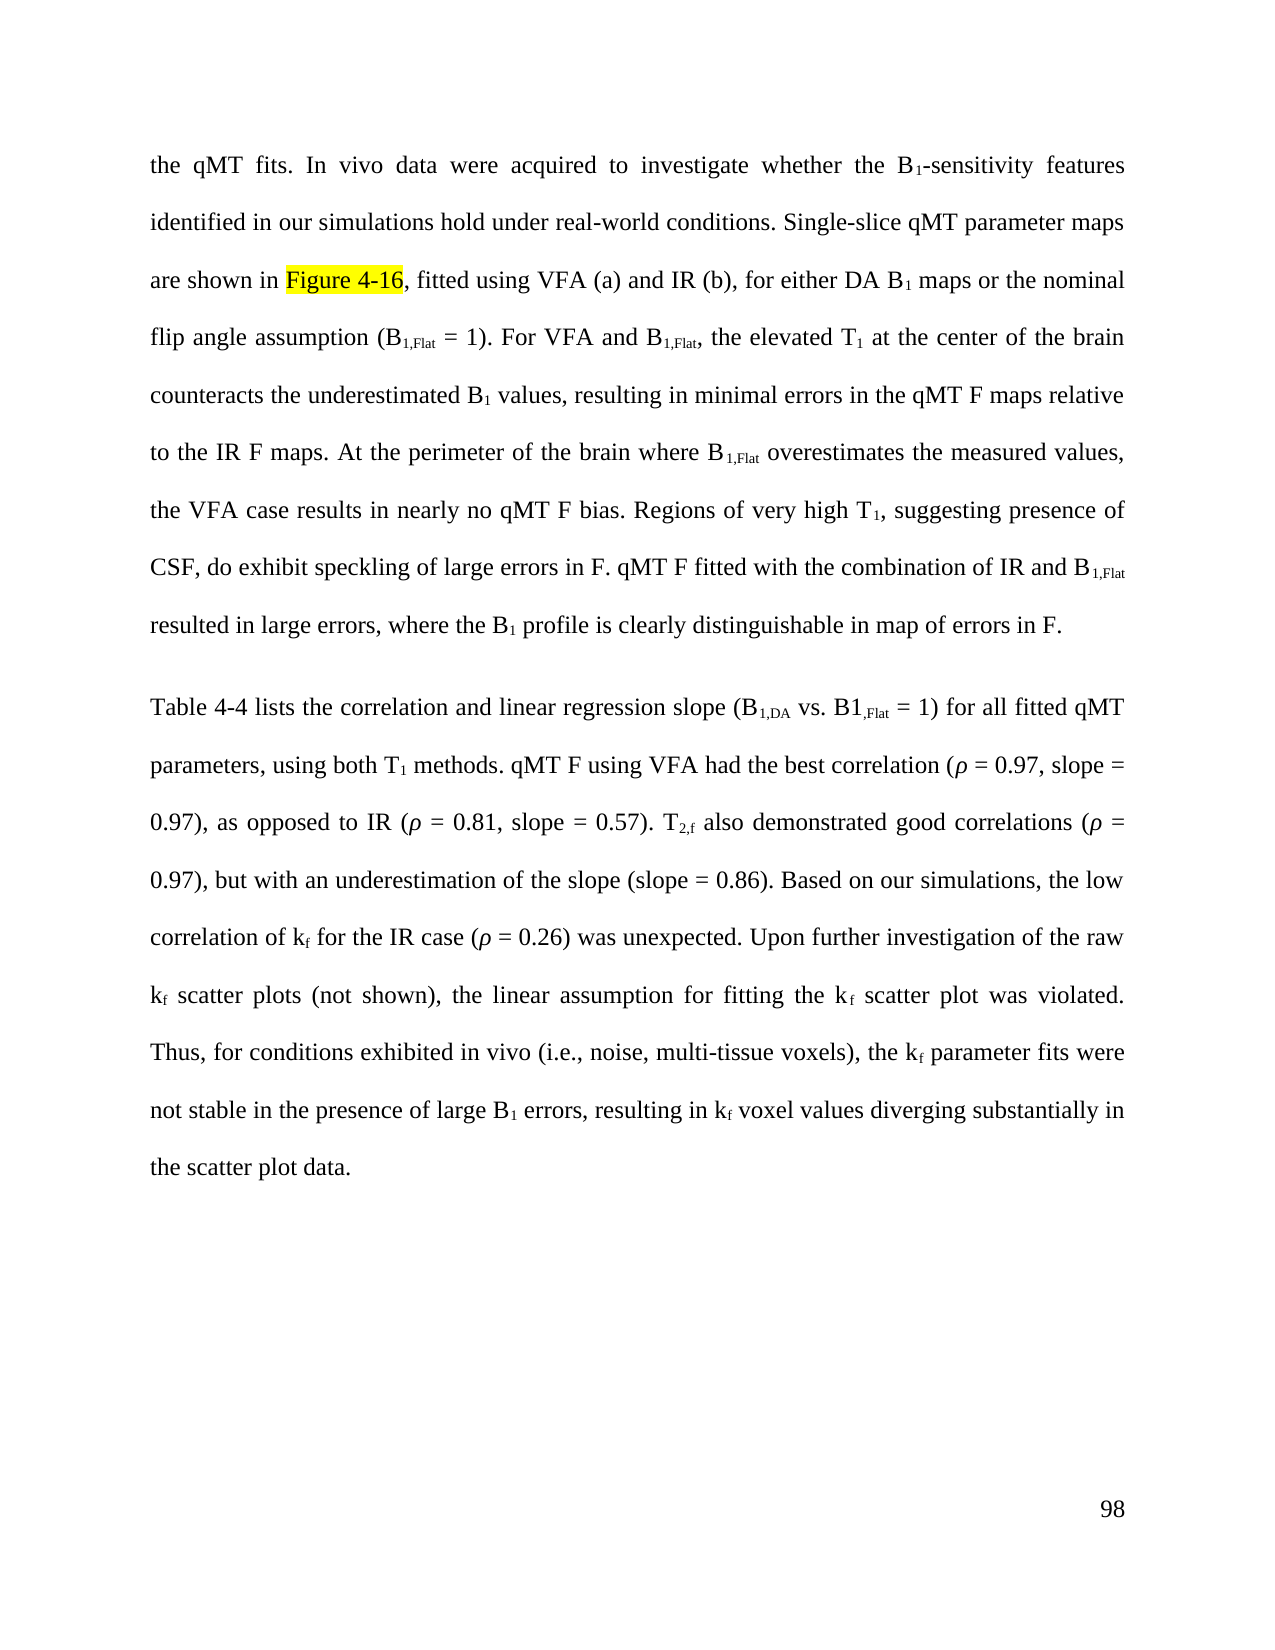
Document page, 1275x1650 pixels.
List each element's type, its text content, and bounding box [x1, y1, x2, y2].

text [150, 150, 1125, 639]
